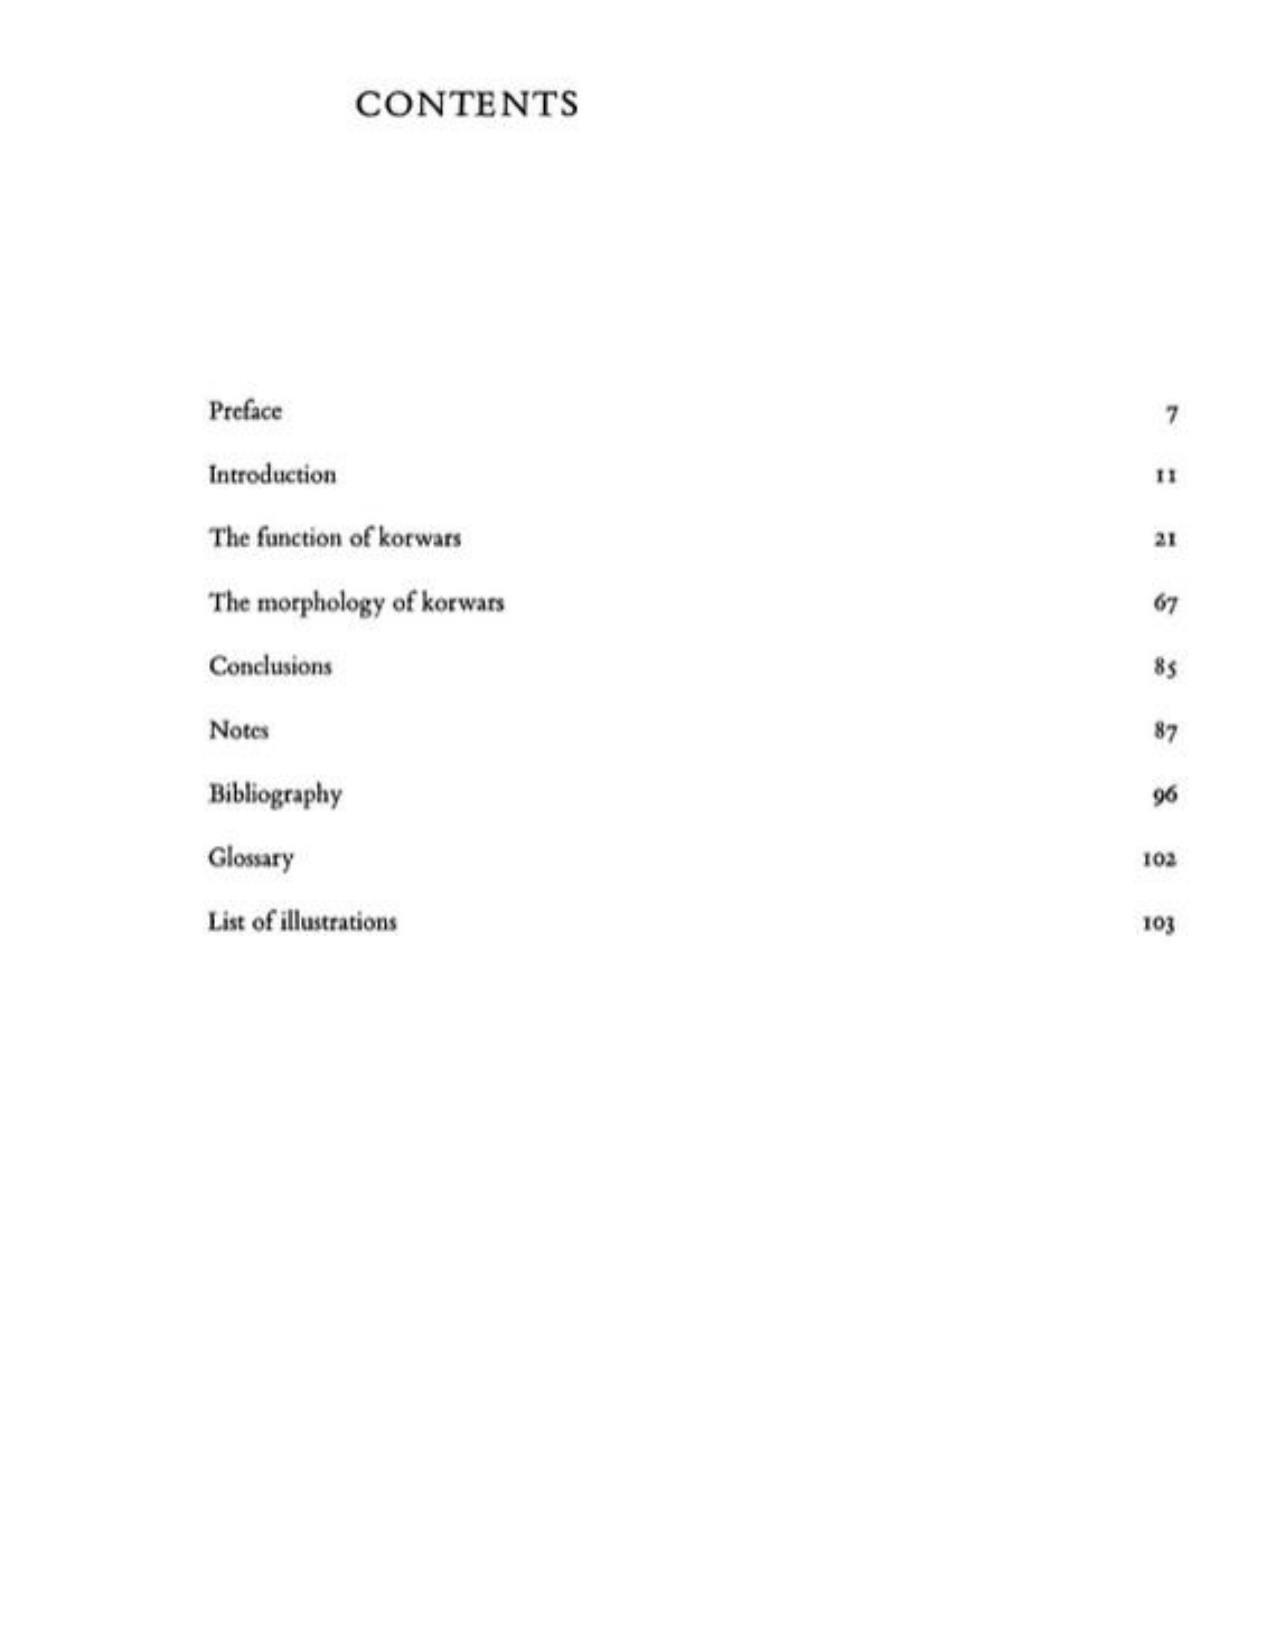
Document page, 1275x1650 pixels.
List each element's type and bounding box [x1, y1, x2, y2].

picture [150, 60, 1229, 1035]
